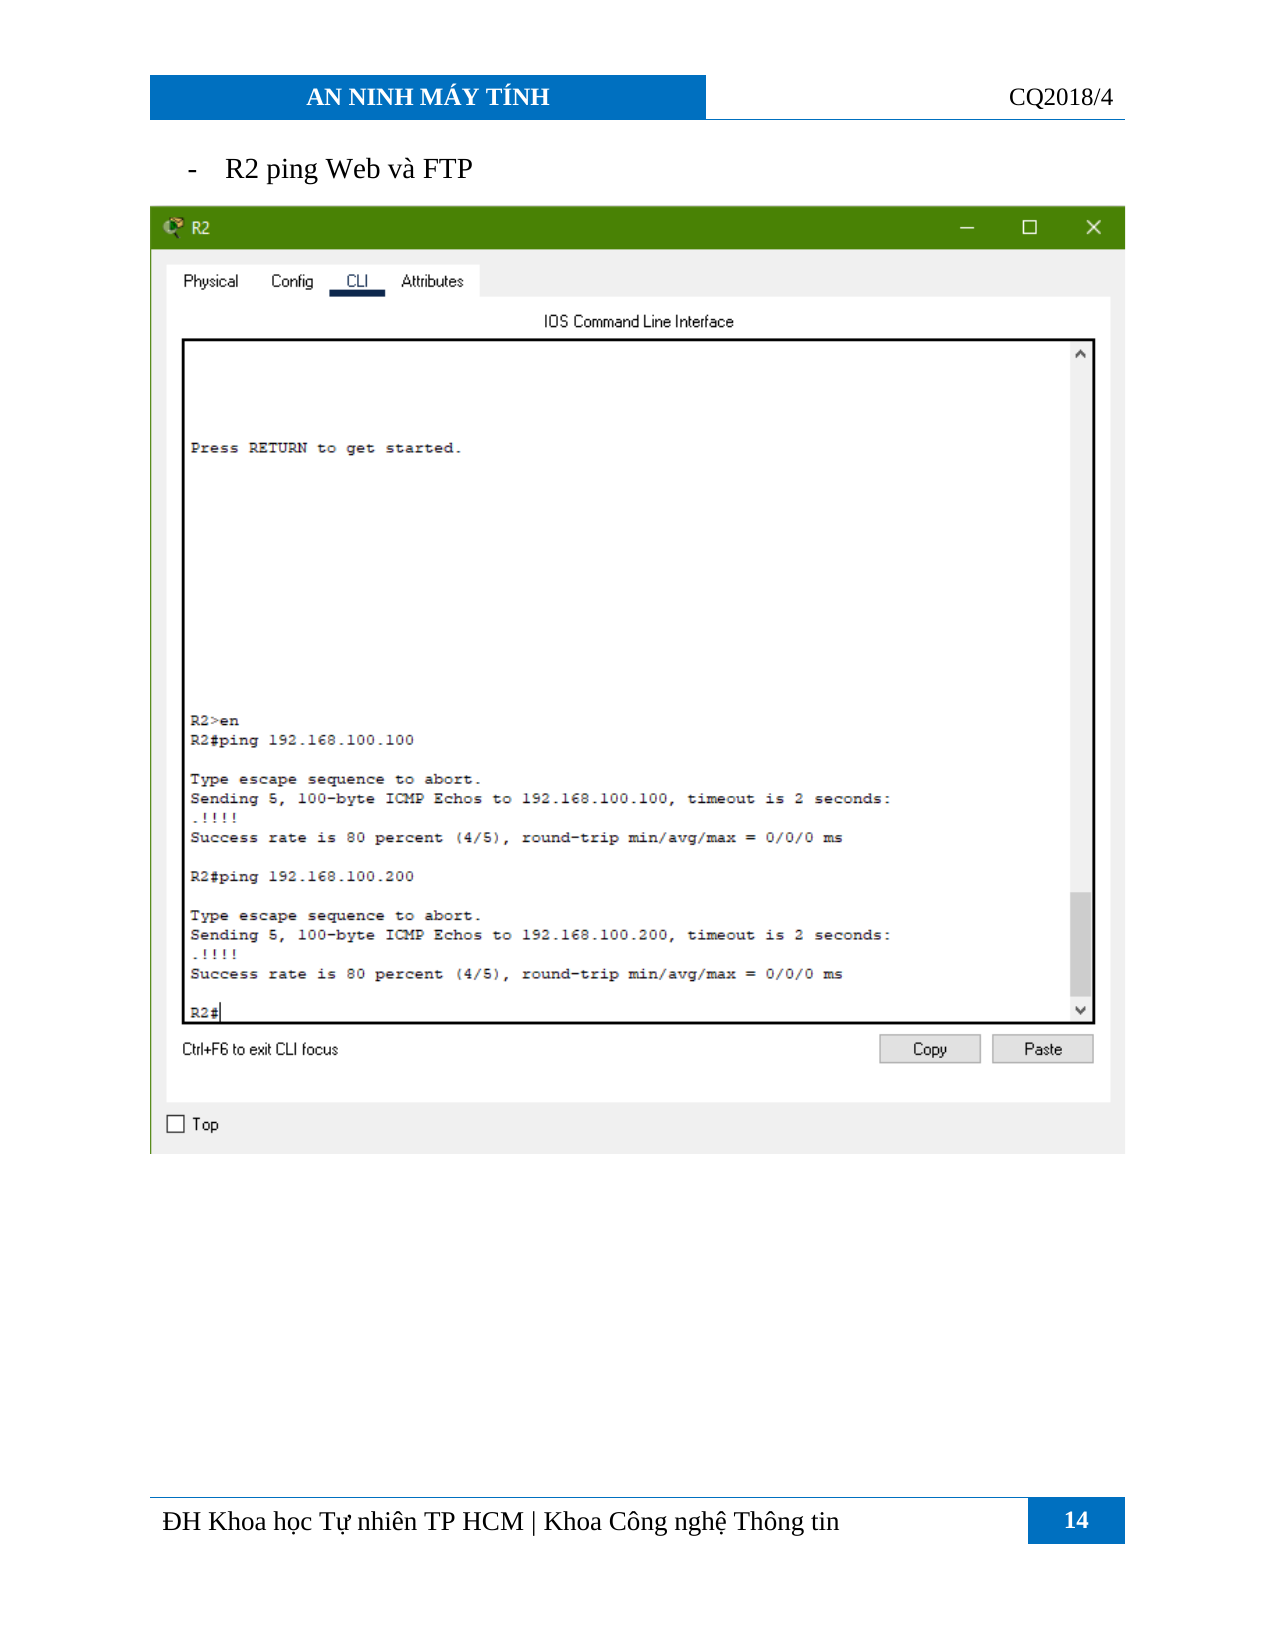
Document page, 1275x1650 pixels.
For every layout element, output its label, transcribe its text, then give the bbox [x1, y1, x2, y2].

picture [150, 205, 1125, 1154]
list R2 ping Web và FTP [187, 151, 1125, 184]
